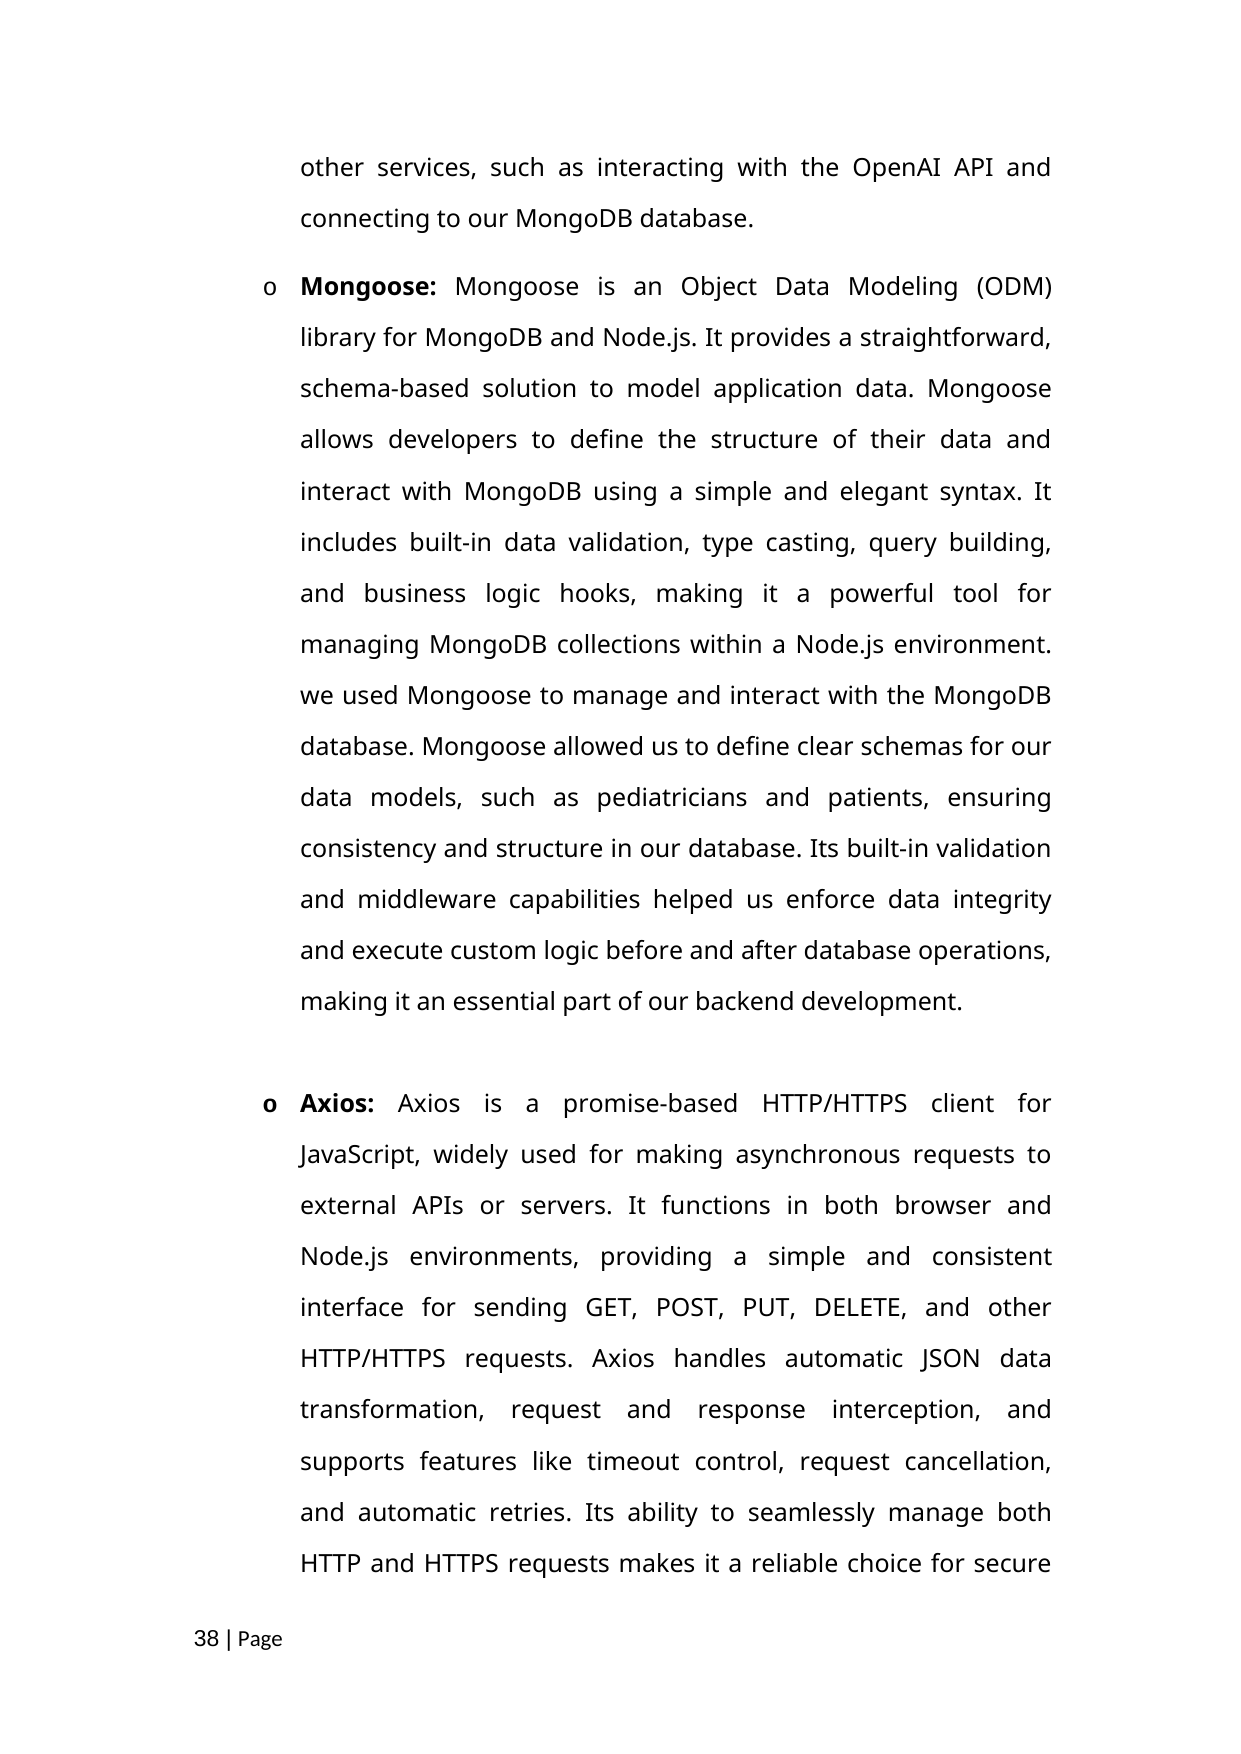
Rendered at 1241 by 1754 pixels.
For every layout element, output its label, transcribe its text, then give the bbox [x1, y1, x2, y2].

list Mongoose: Mongoose is an Object Data Modeling (ODM) library for MongoDB and Node.js. It provides a straightforward, schema-based solution to model application data. Mongoose allows developers to define the structure of their data and interact with MongoDB using a simple and elegant syntax. It includes built-in data validation, type casting, query building, and business logic hooks, making it a powerful tool for managing MongoDB collections within a Node.js environment. we used Mongoose to manage and interact with the MongoDB database. Mongoose allowed us to define clear schemas for our data models, such as pediatricians and patients, ensuring consistency and structure in our database. Its built-in validation and middleware capabilities helped us enforce data integrity and execute custom logic before and after database operations, making it an essential part of our backend development. [262, 269, 1053, 1018]
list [262, 1086, 1053, 1579]
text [300, 150, 1053, 235]
